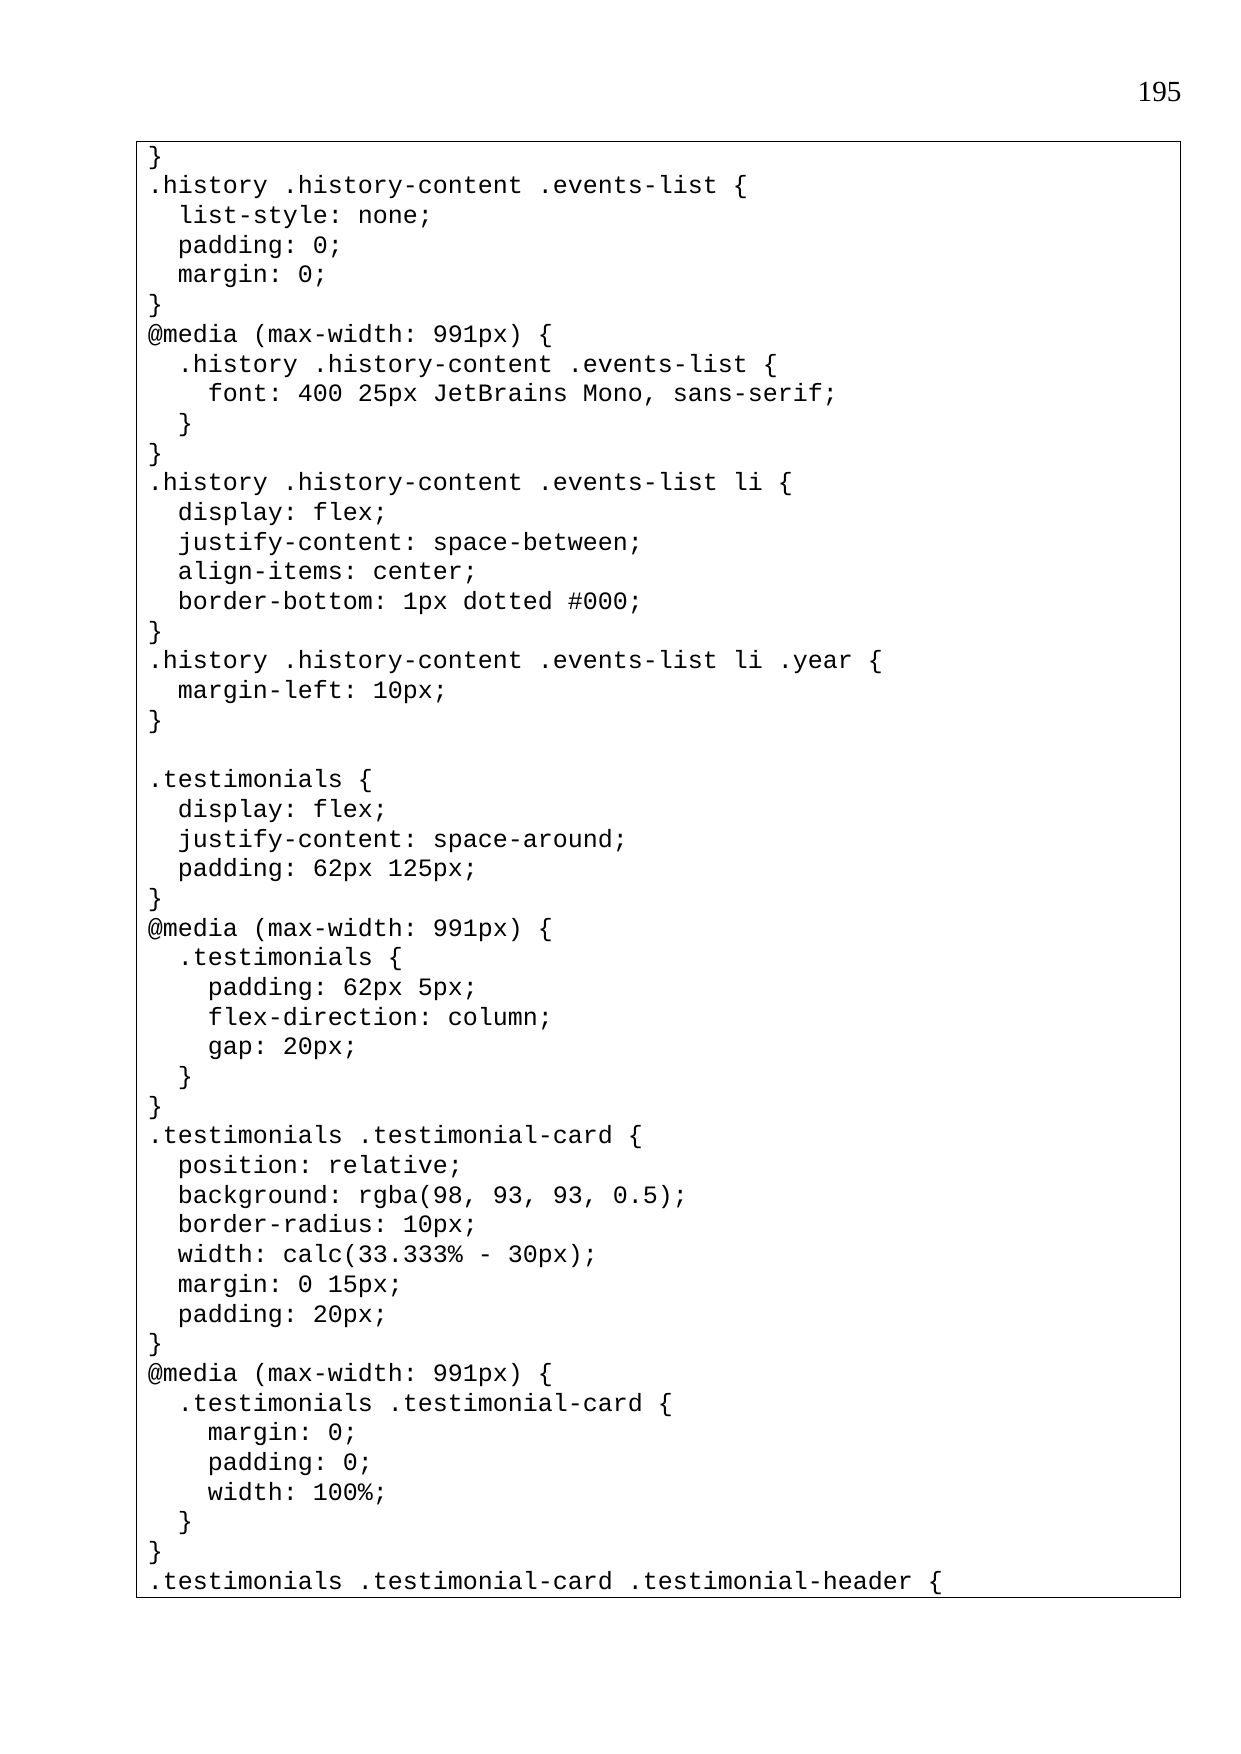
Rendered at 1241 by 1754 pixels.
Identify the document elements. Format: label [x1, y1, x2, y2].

table_header [137, 142, 1180, 1597]
